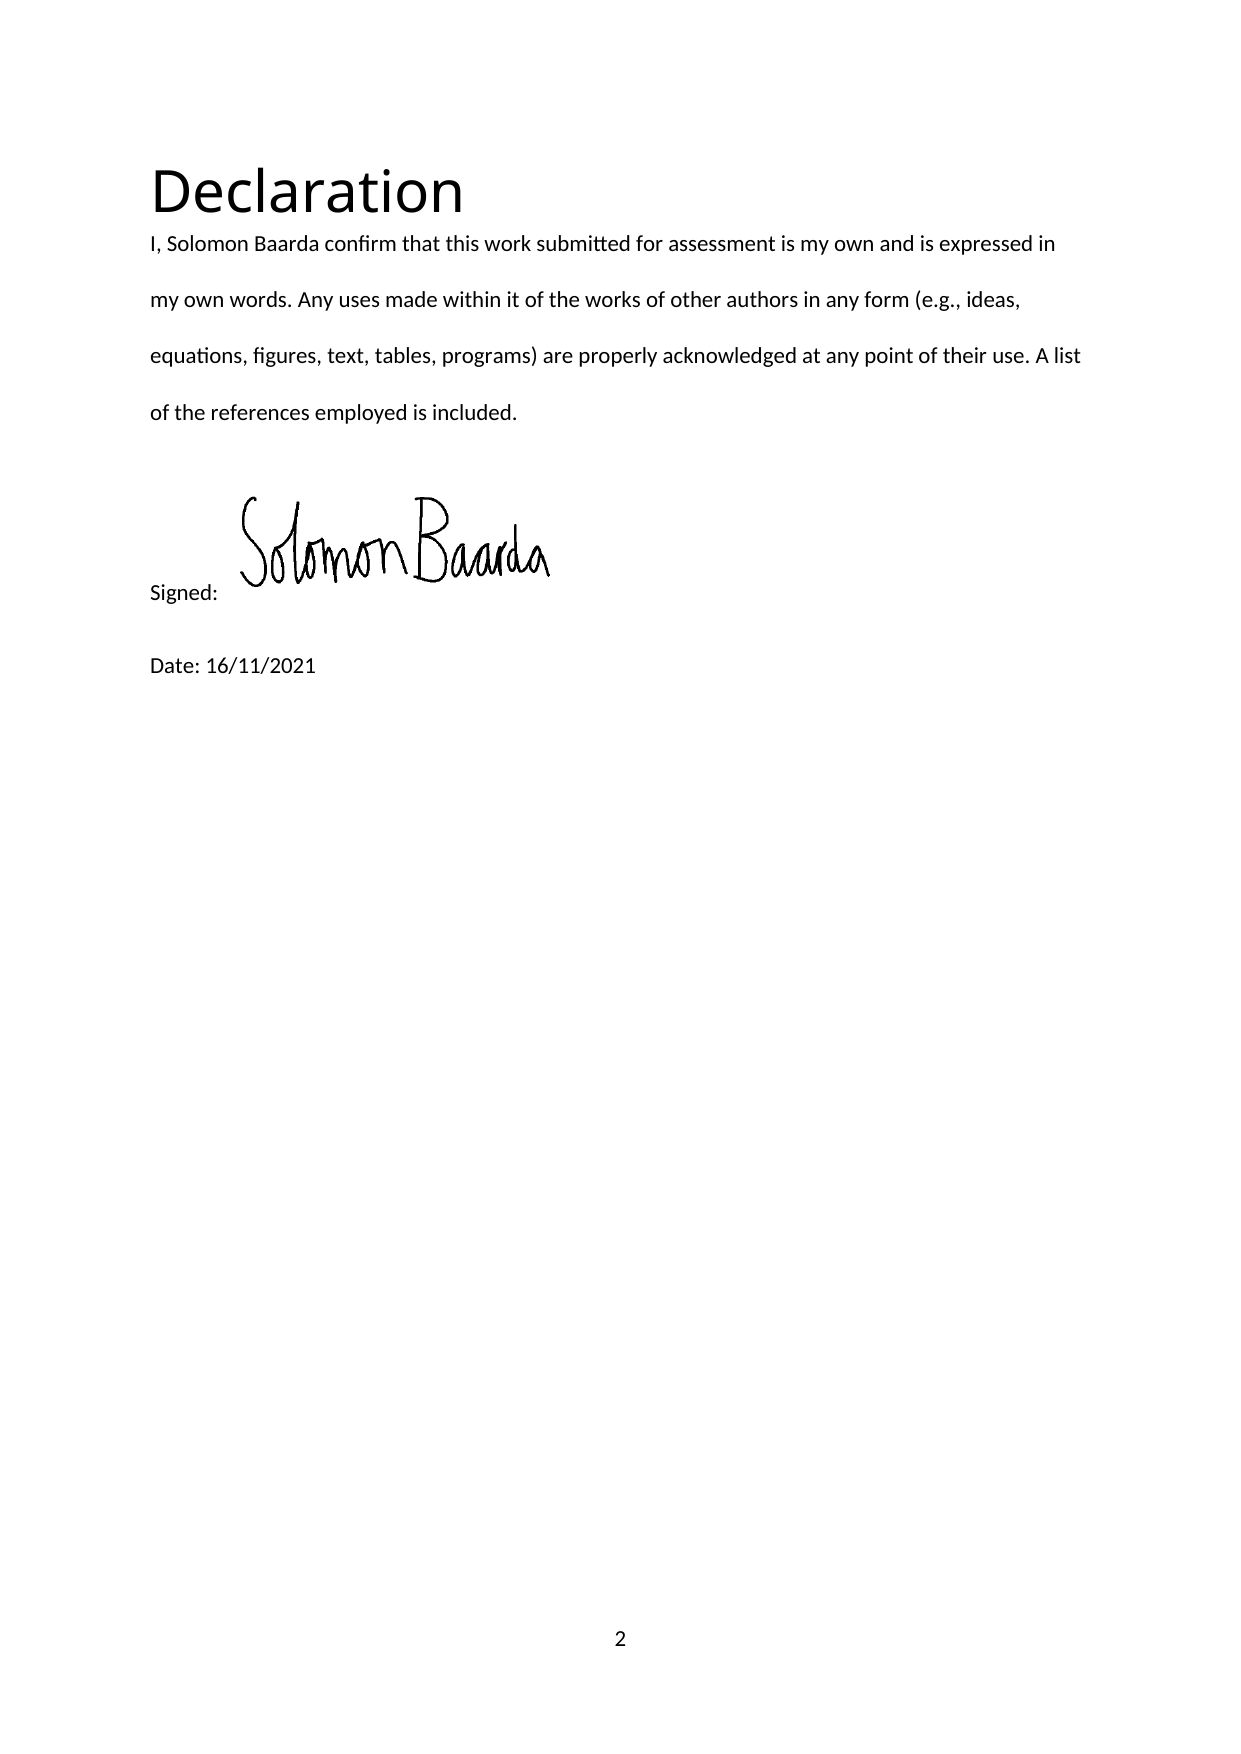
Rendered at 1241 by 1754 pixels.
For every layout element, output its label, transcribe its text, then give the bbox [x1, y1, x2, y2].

text Date: 16/11/2021 [150, 651, 1090, 679]
title Declaration [150, 150, 1090, 229]
text I, Solomon Baarda confirm that this work submitted for assessment is my own and is expressed in my own words. Any uses made within it of the works of other authors in any form (e.g., ideas, equations, figures, text, tables, programs) are properly acknowledged at any point of their use. A list of the references employed is included. [150, 229, 1090, 426]
picture [223, 470, 570, 601]
